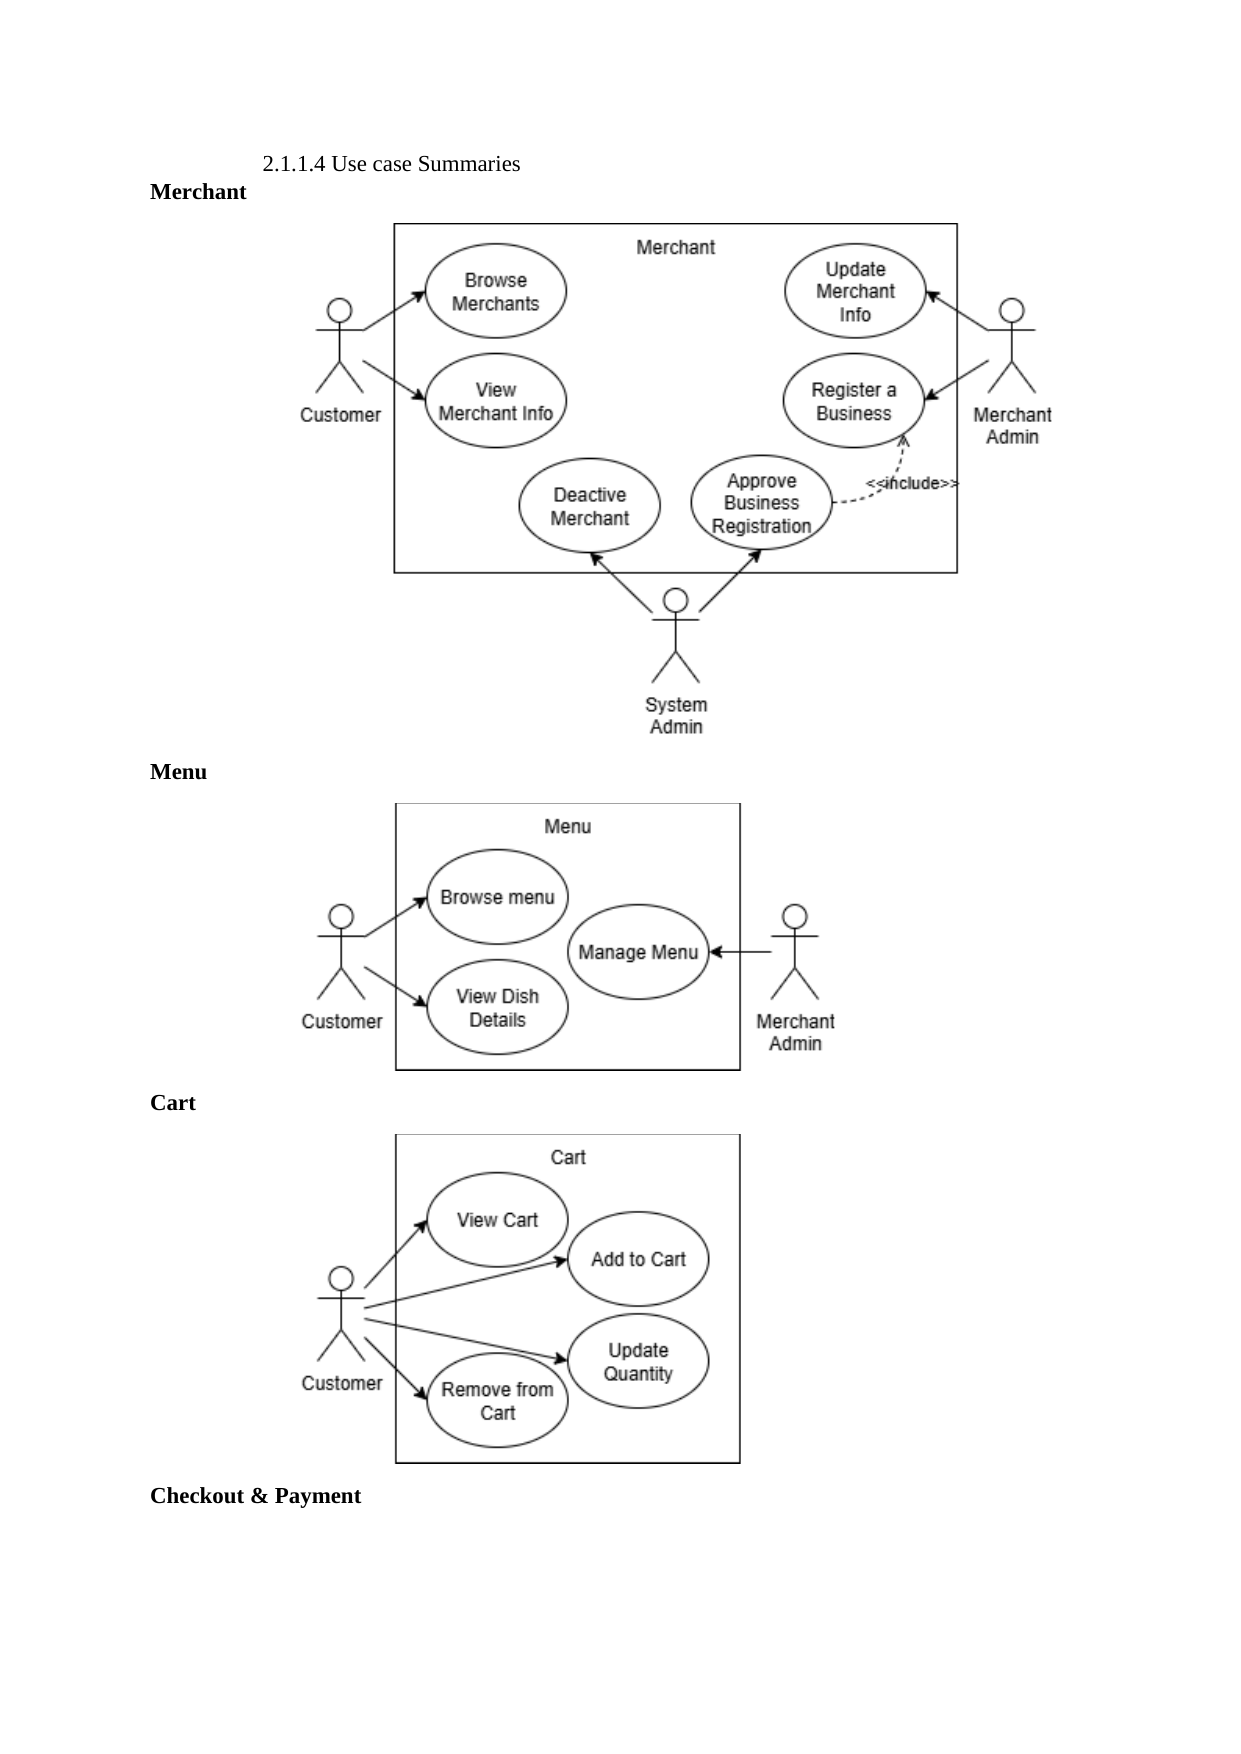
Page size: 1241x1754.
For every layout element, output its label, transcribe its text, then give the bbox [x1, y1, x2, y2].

picture [300, 803, 835, 1071]
text Checkout & Payment [150, 1482, 1090, 1509]
text Menu [150, 758, 1090, 784]
picture [300, 223, 1052, 740]
picture [300, 1134, 741, 1464]
subtitle Use case Summaries [150, 150, 1090, 176]
text Merchant [150, 178, 1090, 205]
text Cart [150, 1089, 1090, 1115]
